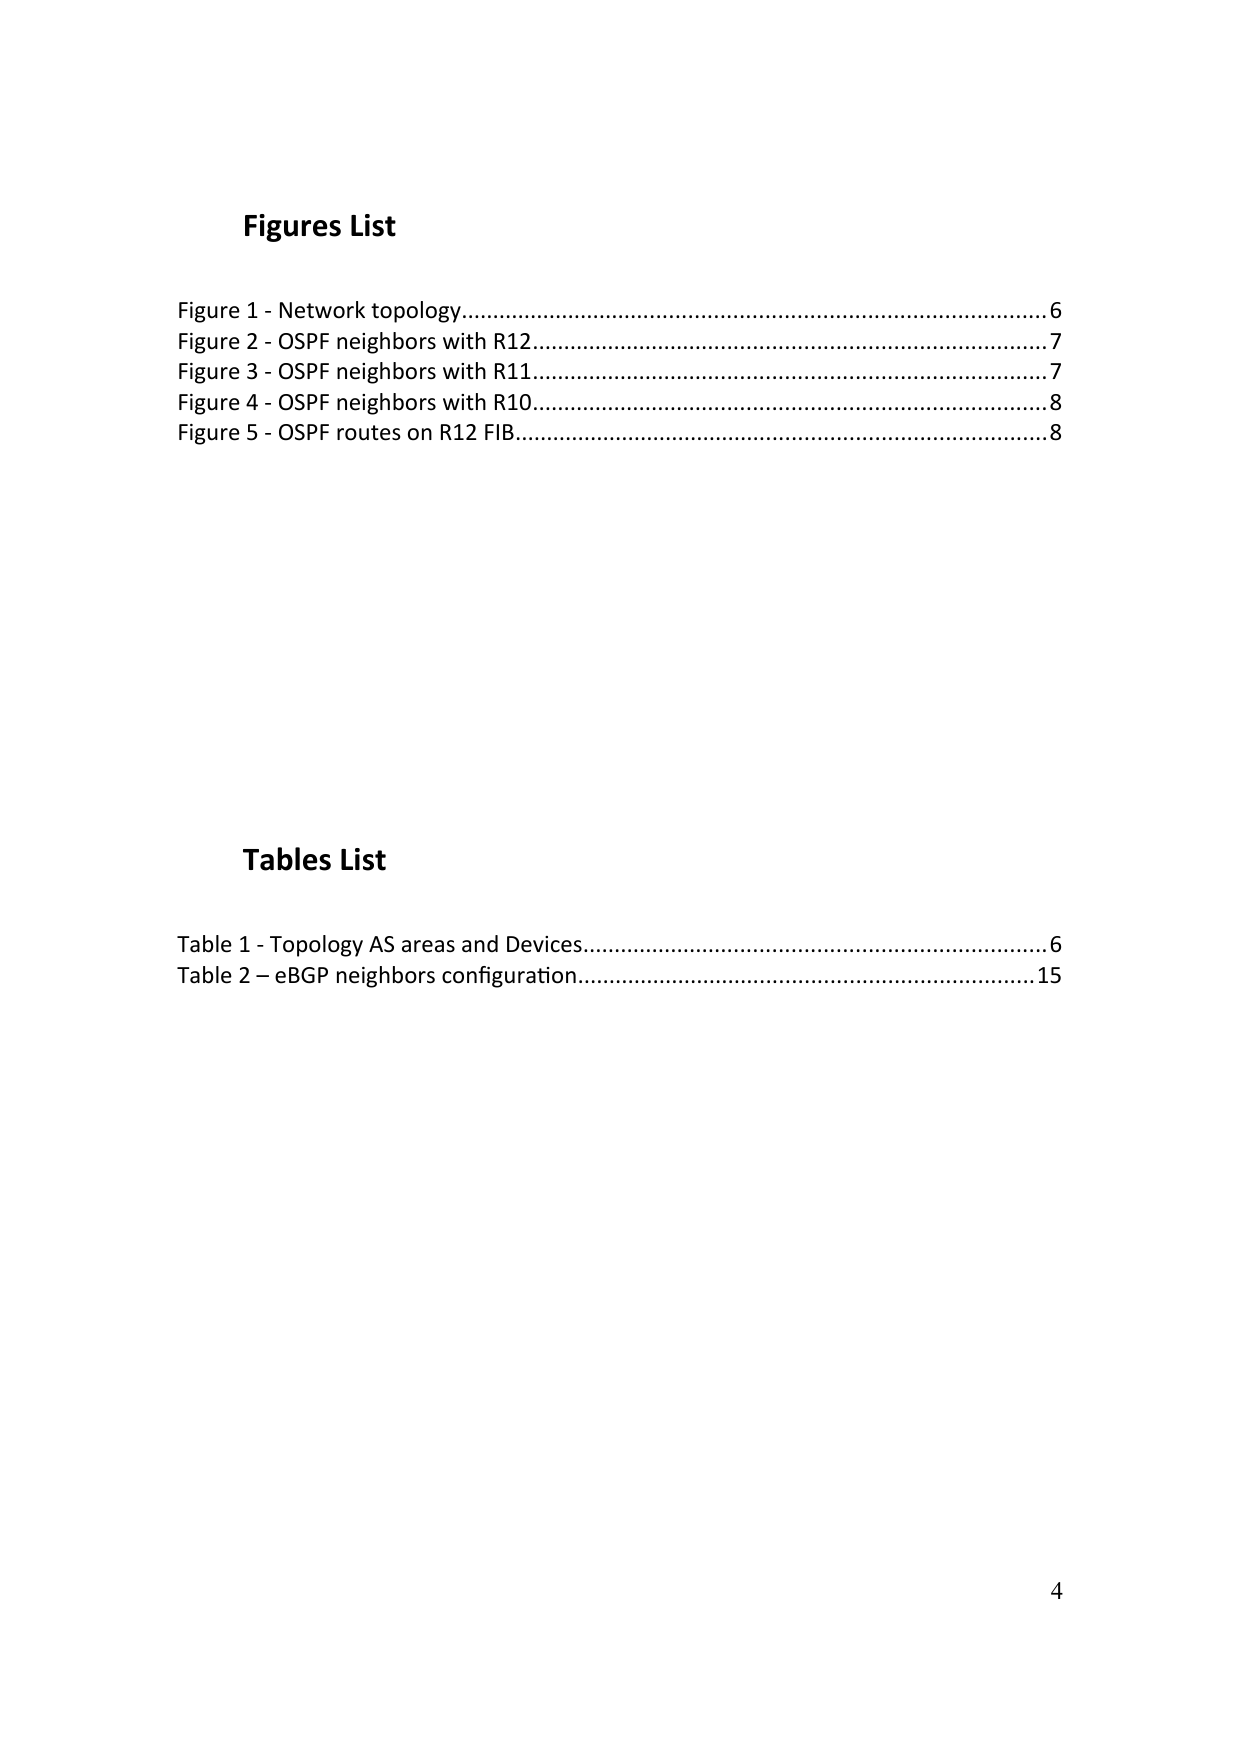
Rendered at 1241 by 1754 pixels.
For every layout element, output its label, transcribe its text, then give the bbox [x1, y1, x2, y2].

text Table 2 – eBGP neighbors configuration 15 [177, 959, 1063, 990]
text Figure 4 - OSPF neighbors with R10 8 [177, 386, 1063, 417]
text Figure 5 - OSPF routes on R12 FIB 8 [177, 417, 1063, 447]
text Figure 3 - OSPF neighbors with R11 7 [177, 356, 1063, 386]
subtitle Tables List [177, 838, 1063, 879]
text Figure 2 - OSPF neighbors with R12 7 [177, 325, 1063, 356]
subtitle Figures List [177, 204, 1063, 245]
text Figure 1 - Network topology 6 [177, 295, 1063, 325]
text Table 1 - Topology AS areas and Devices 6 [177, 929, 1063, 959]
